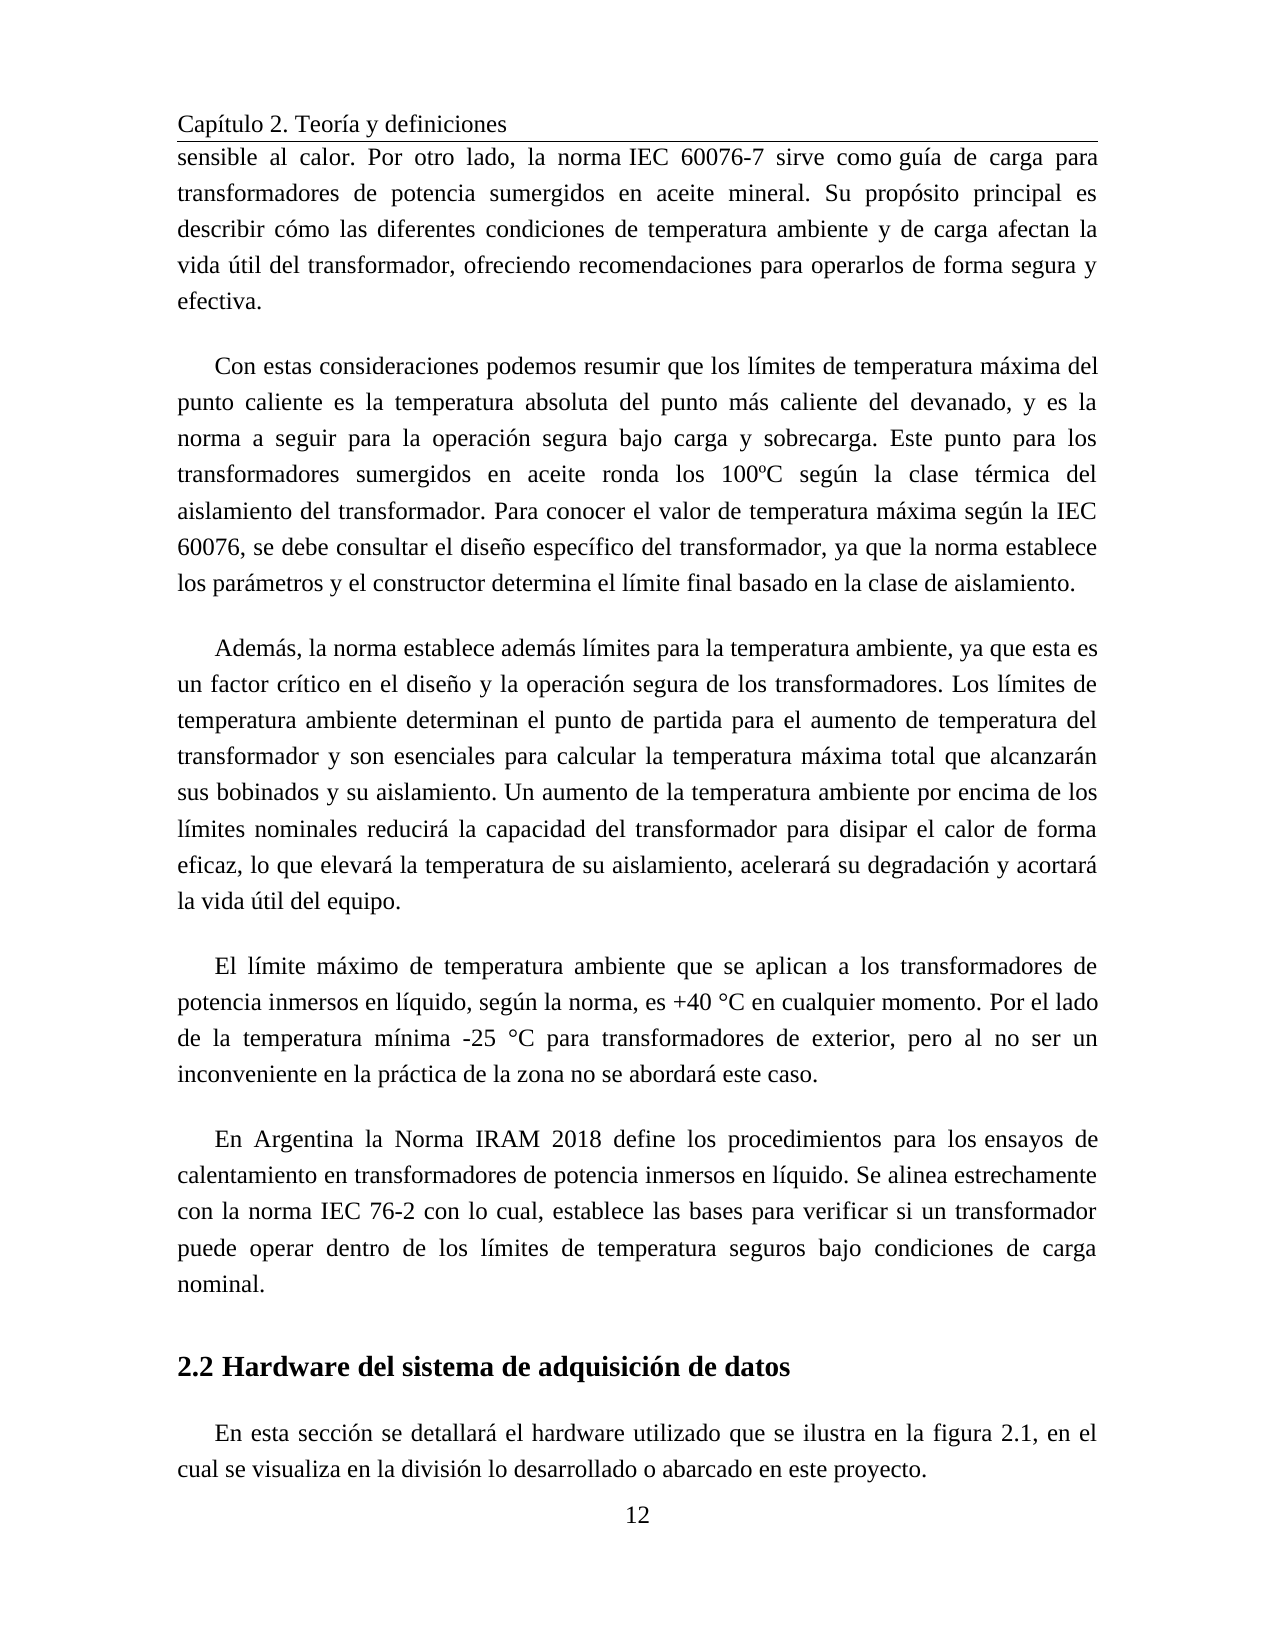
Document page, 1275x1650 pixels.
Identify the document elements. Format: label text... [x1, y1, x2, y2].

text Con estas consideraciones podemos resumir que los límites de temperatura máxima del punto caliente es la temperatura absoluta del punto más caliente del devanado, y es la norma a seguir para la operación segura bajo carga y sobrecarga. Este punto para los transformadores sumergidos en aceite ronda los 100ºC según la clase térmica del aislamiento del transformador. Para conocer el valor de temperatura máxima según la IEC 60076, se debe consultar el diseño específico del transformador, ya que la norma establece los parámetros y el constructor determina el límite final basado en la clase de aislamiento. [177, 351, 1098, 597]
text El límite máximo de temperatura ambiente que se aplican a los transformadores de potencia inmersos en líquido, según la norma, es +40 °C en cualquier momento. Por el lado de la temperatura mínima -25 °C para transformadores de exterior, pero al no ser un inconveniente en la práctica de la zona no se abordará este caso. [177, 951, 1098, 1088]
text Además, la norma establece además límites para la temperatura ambiente, ya que esta es un factor crítico en el diseño y la operación segura de los transformadores. Los límites de temperatura ambiente determinan el punto de partida para el aumento de temperatura del transformador y son esenciales para calcular la temperatura máxima total que alcanzarán sus bobinados y su aislamiento. Un aumento de la temperatura ambiente por encima de los límites nominales reducirá la capacidad del transformador para disipar el calor de forma eficaz, lo que elevará la temperatura de su aislamiento, acelerará su degradación y acortará la vida útil del equipo. [177, 633, 1098, 915]
subtitle Hardware del sistema de adquisición de datos [177, 1349, 1200, 1383]
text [177, 142, 1098, 315]
text En Argentina la Norma IRAM 2018 define los procedimientos para los ensayos de calentamiento en transformadores de potencia inmersos en líquido. Se alinea estrechamente con la norma IEC 76-2 con lo cual, establece las bases para verificar si un transformador puede operar dentro de los límites de temperatura seguros bajo condiciones de carga nominal. [177, 1124, 1098, 1297]
text En esta sección se detallará el hardware utilizado que se ilustra en la figura 2.1, en el cual se visualiza en la división lo desarrollado o abarcado en este proyecto. [177, 1418, 1098, 1482]
